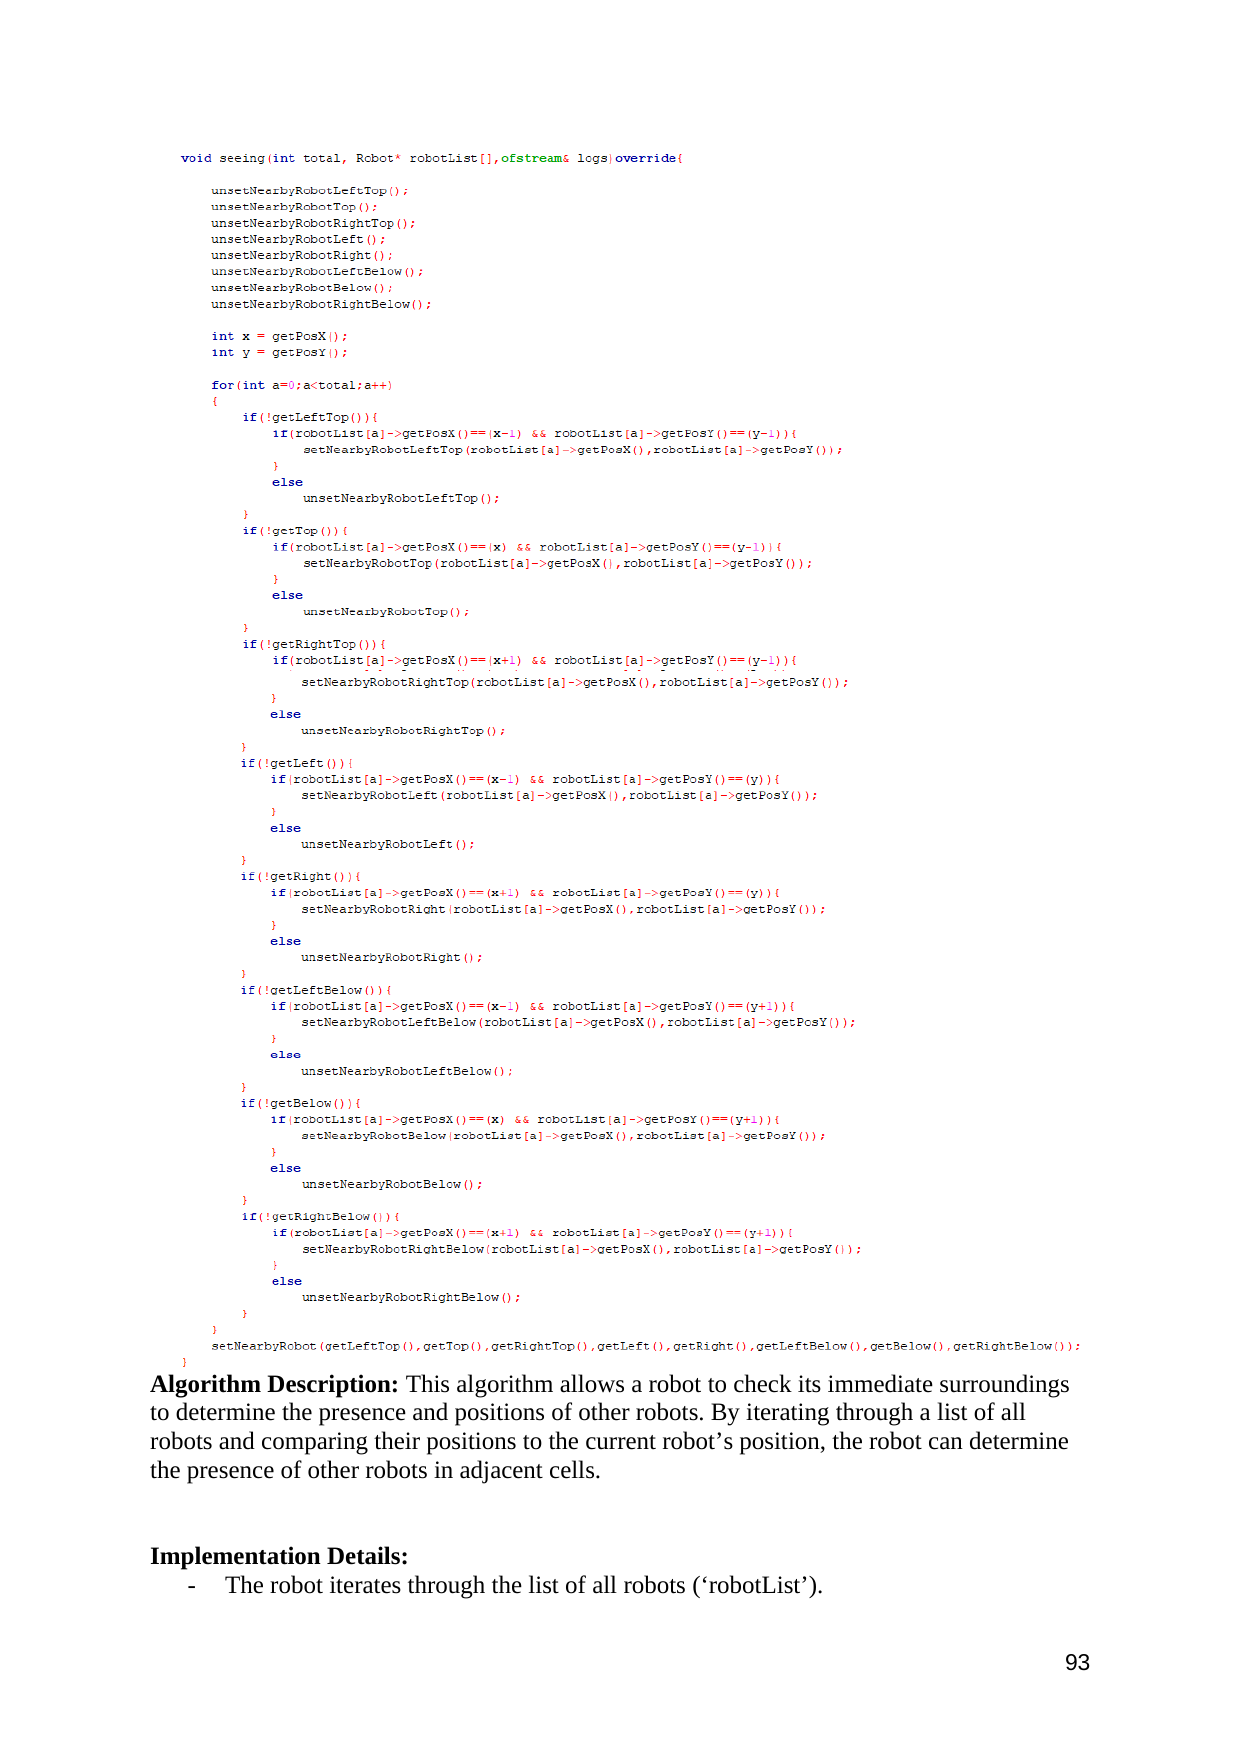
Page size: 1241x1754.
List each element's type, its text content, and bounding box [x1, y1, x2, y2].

picture [150, 150, 1091, 1369]
text Implementation Details: [150, 1541, 1090, 1570]
list The robot iterates through the list of all robots (‘robotList’). [187, 1570, 1090, 1599]
text Algorithm Description: This algorithm allows a robot to check its immediate surroundings to determine the presence and positions of other robots. By iterating through a list of all robots and comparing their positions to the current robot’s position, the robot can determine the presence of other robots in adjacent cells. [150, 1369, 1090, 1484]
